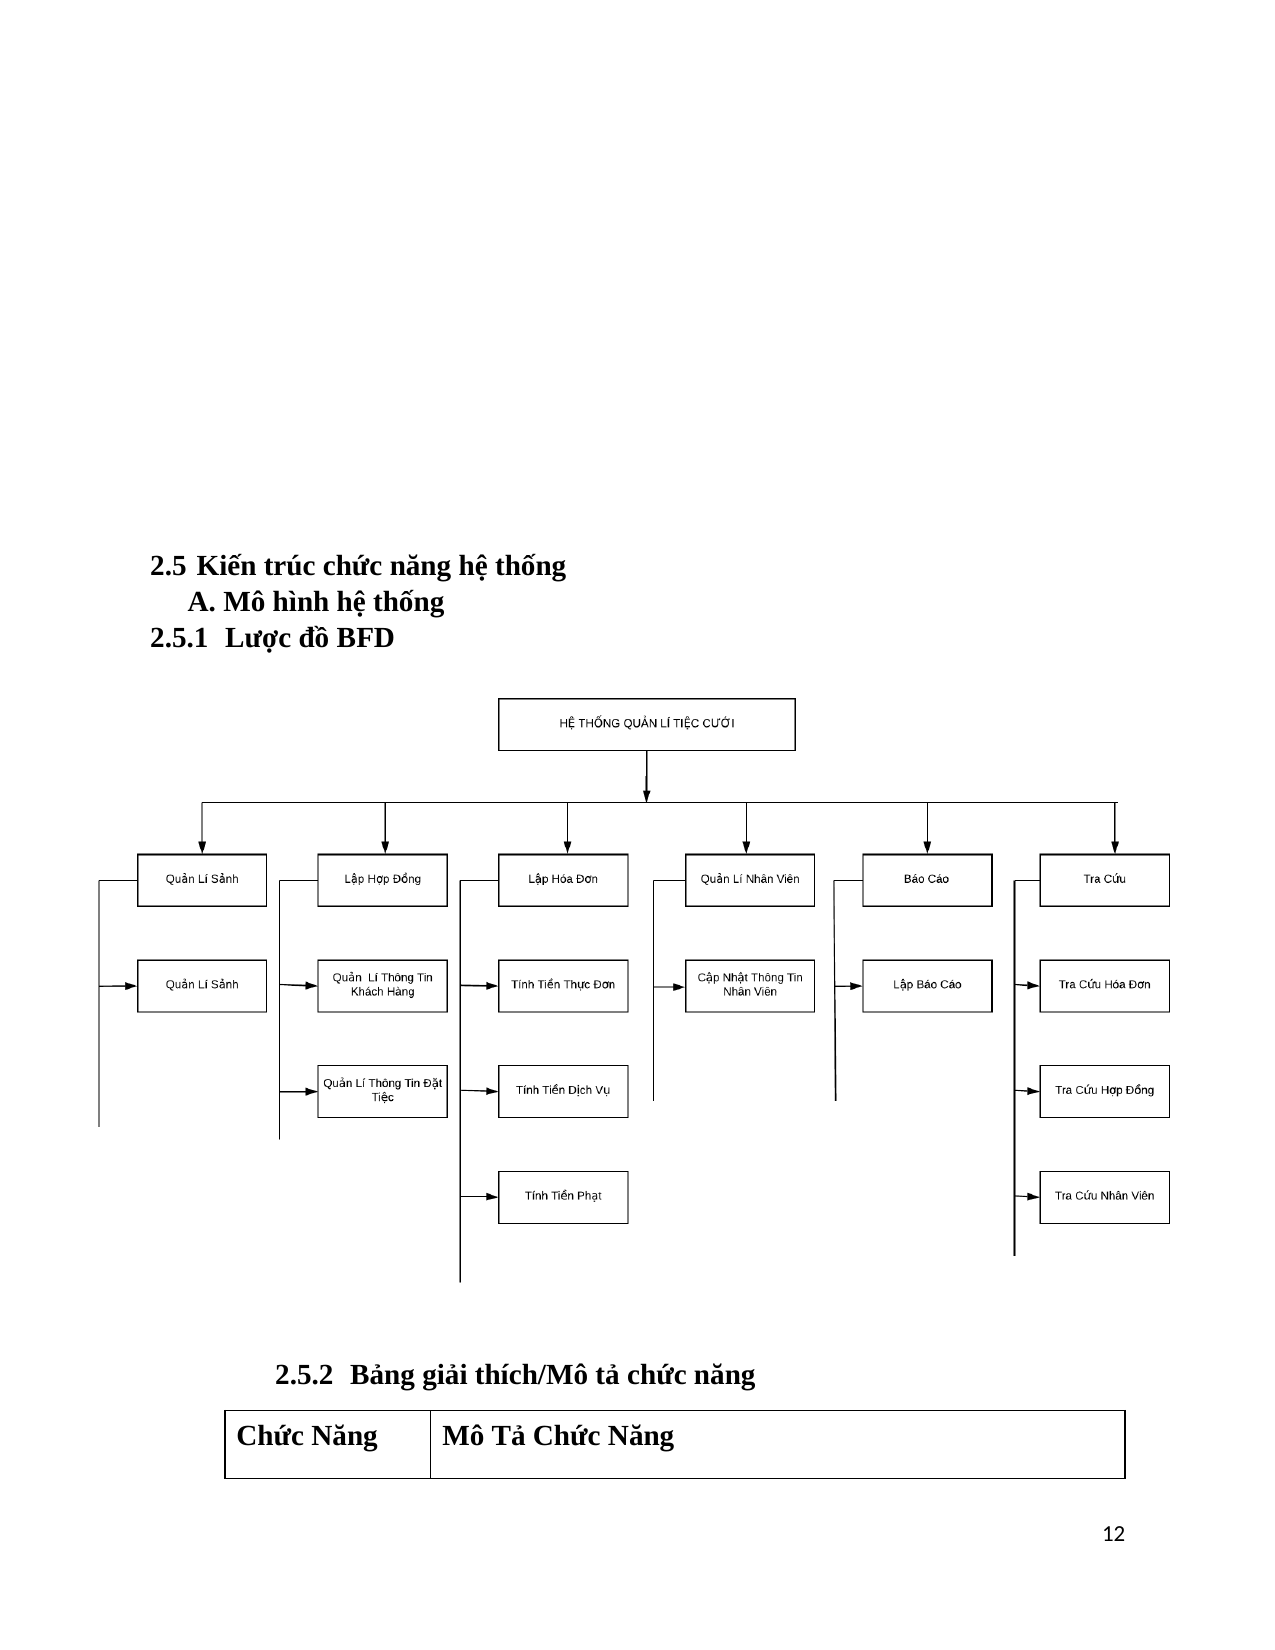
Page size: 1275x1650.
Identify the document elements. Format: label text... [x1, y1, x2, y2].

list Kiến trúc chức năng hệ thống [150, 548, 1125, 581]
table_header Chức Năng [226, 1411, 430, 1478]
table_header Mô Tả Chức Năng [431, 1411, 1124, 1478]
list Lược đồ BFD [150, 620, 1125, 653]
list Bảng giải thích/Mô tả chức năng [275, 1357, 1125, 1390]
picture [37, 656, 1236, 1319]
list A. Mô hình hệ thống [187, 584, 1125, 617]
